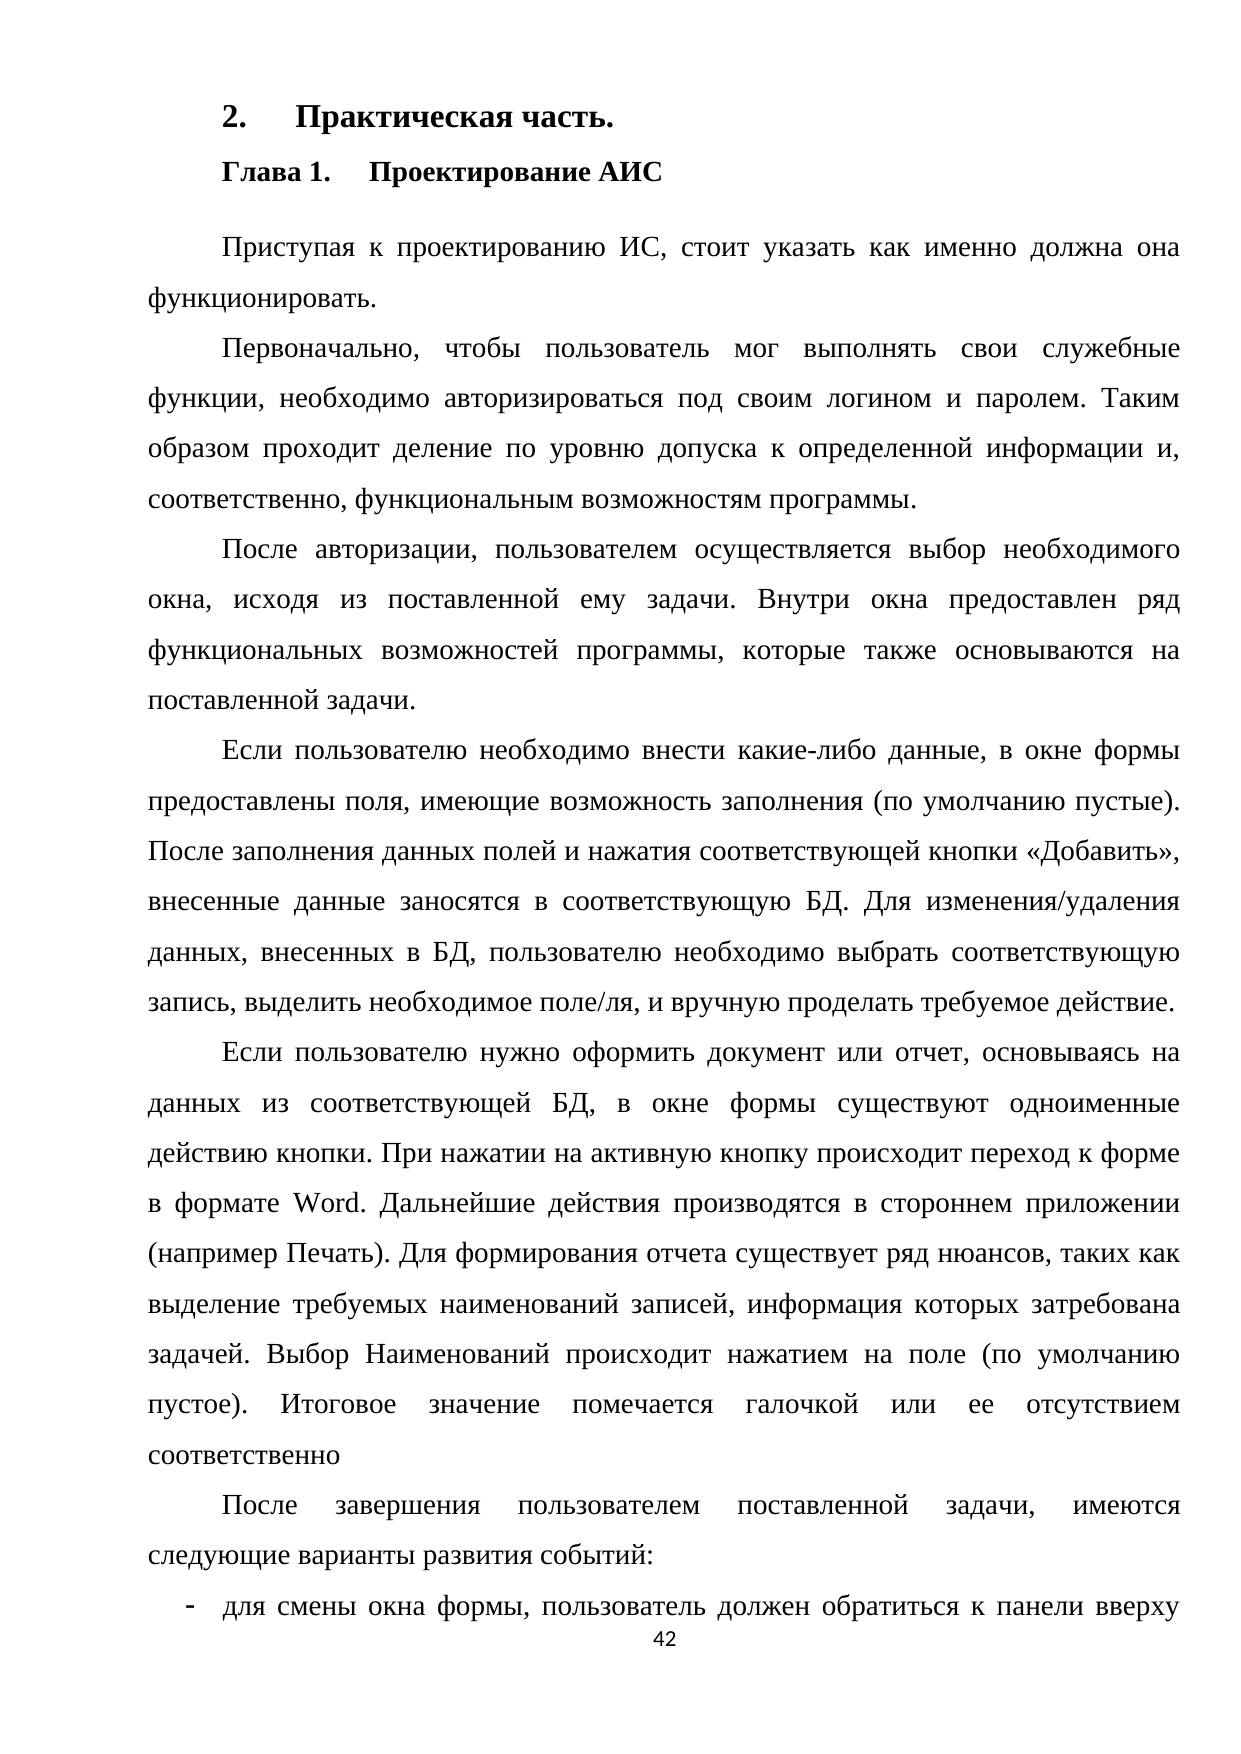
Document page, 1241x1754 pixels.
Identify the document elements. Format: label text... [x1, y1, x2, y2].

list Проектирование АИС [148, 154, 1181, 188]
text После авторизации, пользователем осуществляется выбор необходимого окна, исходя из поставленной ему задачи. Внутри окна предоставлен ряд функциональных возможностей программы, которые также основываются на поставленной задачи. [148, 531, 1181, 716]
text Если пользователю необходимо внести какие-либо данные, в окне формы предоставлены поля, имеющие возможность заполнения (по умолчанию пустые). После заполнения данных полей и нажатия соответствующей кнопки «Добавить», внесенные данные заносятся в соответствующую БД. Для изменения/удаления данных, внесенных в БД, пользователю необходимо выбрать соответствующую запись, выделить необходимое поле/ля, и вручную проделать требуемое действие. [148, 732, 1181, 1018]
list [185, 1588, 1181, 1621]
text Если пользователю нужно оформить документ или отчет, основываясь на данных из соответствующей БД, в окне формы существуют одноименные действию кнопки. При нажатии на активную кнопку происходит переход к форме в формате Word. Дальнейшие действия производятся в стороннем приложении (например Печать). Для формирования отчета существует ряд нюансов, таких как выделение требуемых наименований записей, информация которых затребована задачей. Выбор Наименований происходит нажатием на поле (по умолчанию пустое). Итоговое значение помечается галочкой или ее отсутствием соответственно [148, 1034, 1181, 1470]
text Первоначально, чтобы пользователь мог выполнять свои служебные функции, необходимо авторизироваться под своим логином и паролем. Таким образом проходит деление по уровню допуска к определенной информации и, соответственно, функциональным возможностям программы. [148, 330, 1181, 514]
list Практическая часть. [148, 97, 1181, 135]
text После завершения пользователем поставленной задачи, имеются следующие варианты развития событий: [148, 1487, 1181, 1571]
text Приступая к проектированию ИС, стоит указать как именно должна она функционировать. [148, 229, 1181, 313]
